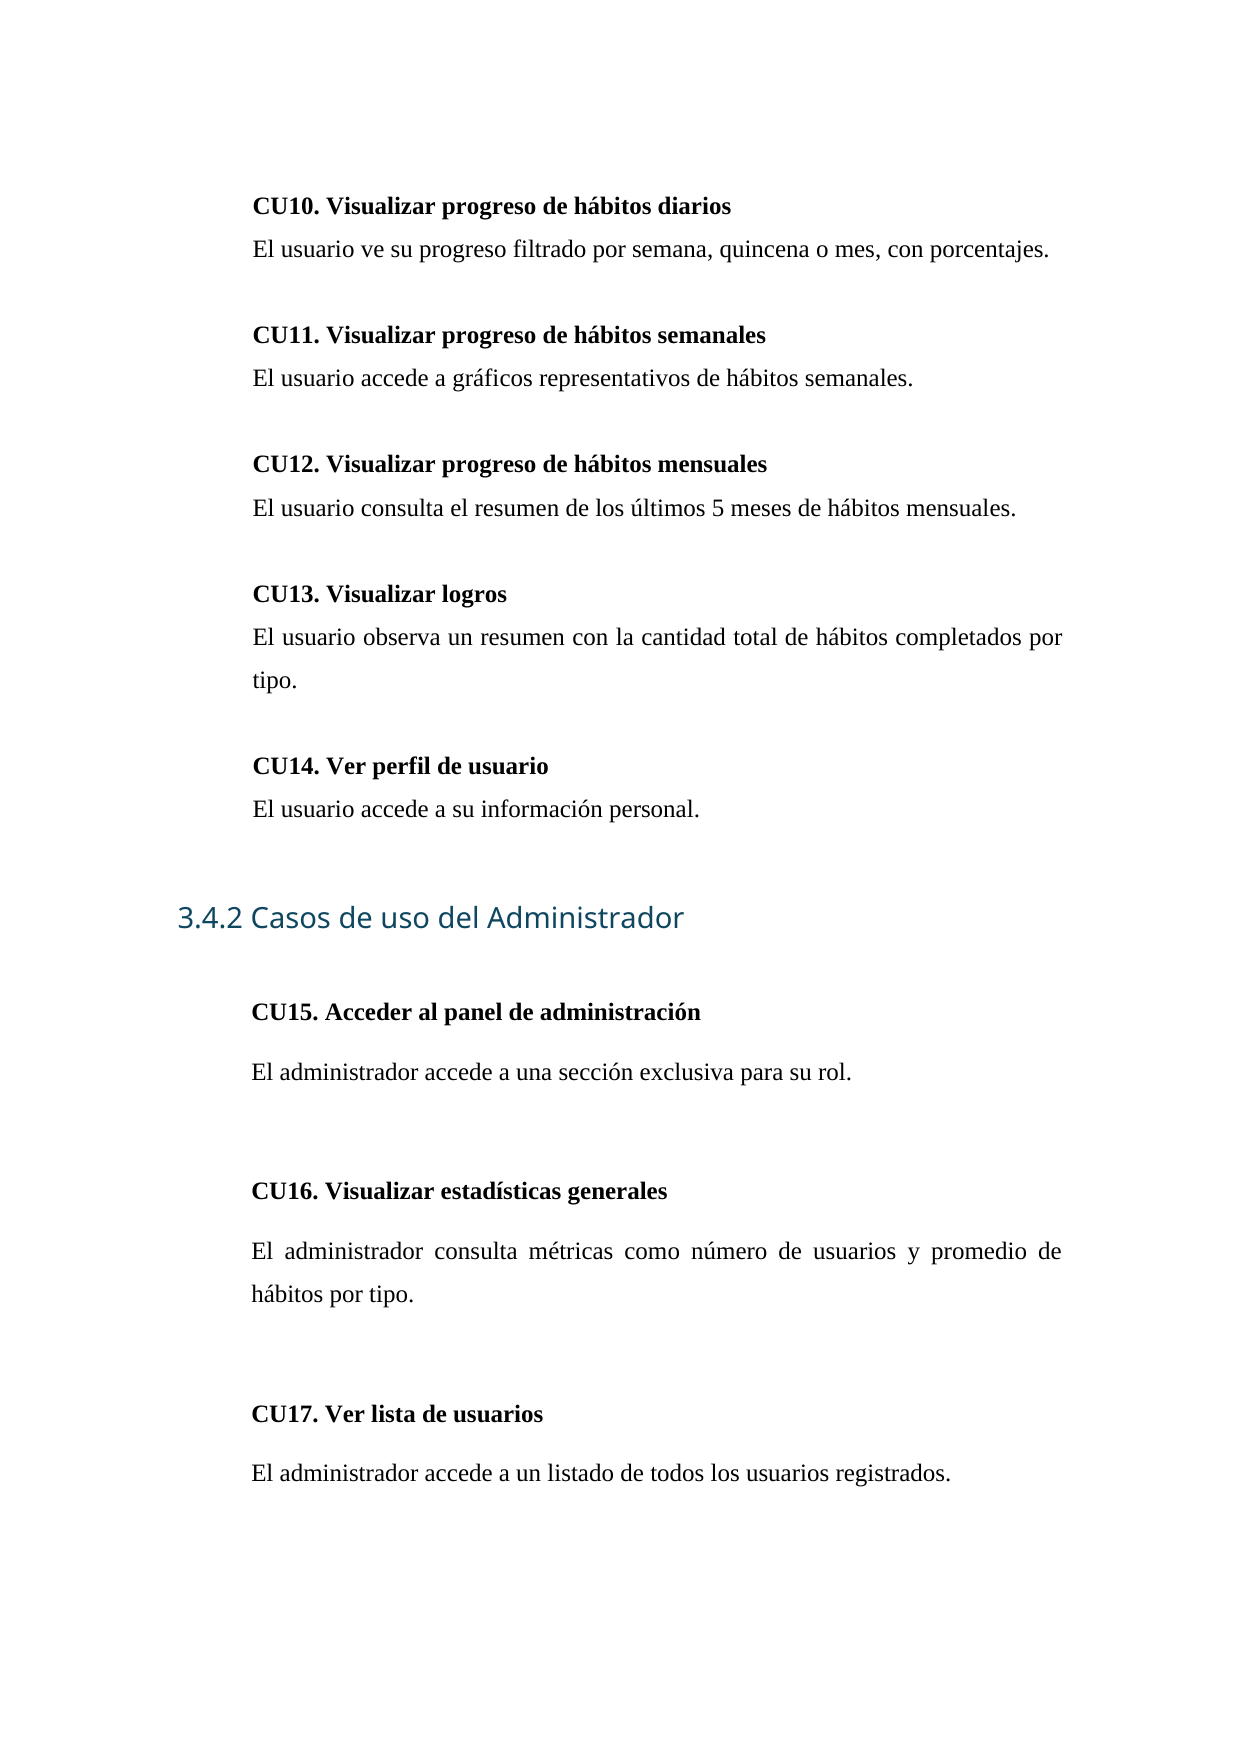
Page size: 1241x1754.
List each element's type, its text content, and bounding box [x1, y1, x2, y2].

list El usuario consulta el resumen de los últimos 5 meses de hábitos mensuales. [252, 493, 1063, 521]
text CU16. Visualizar estadísticas generales [251, 1176, 1063, 1205]
list El usuario accede a su información personal. [252, 794, 1063, 823]
text El administrador accede a un listado de todos los usuarios registrados. [251, 1458, 1063, 1487]
text El administrador consulta métricas como número de usuarios y promedio de hábitos por tipo. [251, 1236, 1063, 1308]
text CU17. Ver lista de usuarios [251, 1399, 1063, 1427]
list El usuario accede a gráficos representativos de hábitos semanales. [252, 363, 1063, 392]
list El usuario observa un resumen con la cantidad total de hábitos completados por tipo. [252, 622, 1063, 694]
text CU15. Acceder al panel de administración [251, 997, 1063, 1026]
list CU11. Visualizar progreso de hábitos semanales [252, 320, 1063, 349]
list CU14. Ver perfil de usuario [252, 751, 1063, 780]
list CU10. Visualizar progreso de hábitos diarios [252, 191, 1063, 219]
list CU13. Visualizar logros [252, 579, 1063, 608]
subtitle 3.4.2 Casos de uso del Administrador [177, 897, 1063, 937]
list El usuario ve su progreso filtrado por semana, quincena o mes, con porcentajes. [252, 234, 1063, 263]
text El administrador accede a una sección exclusiva para su rol. [251, 1057, 1063, 1085]
list CU12. Visualizar progreso de hábitos mensuales [252, 449, 1063, 478]
